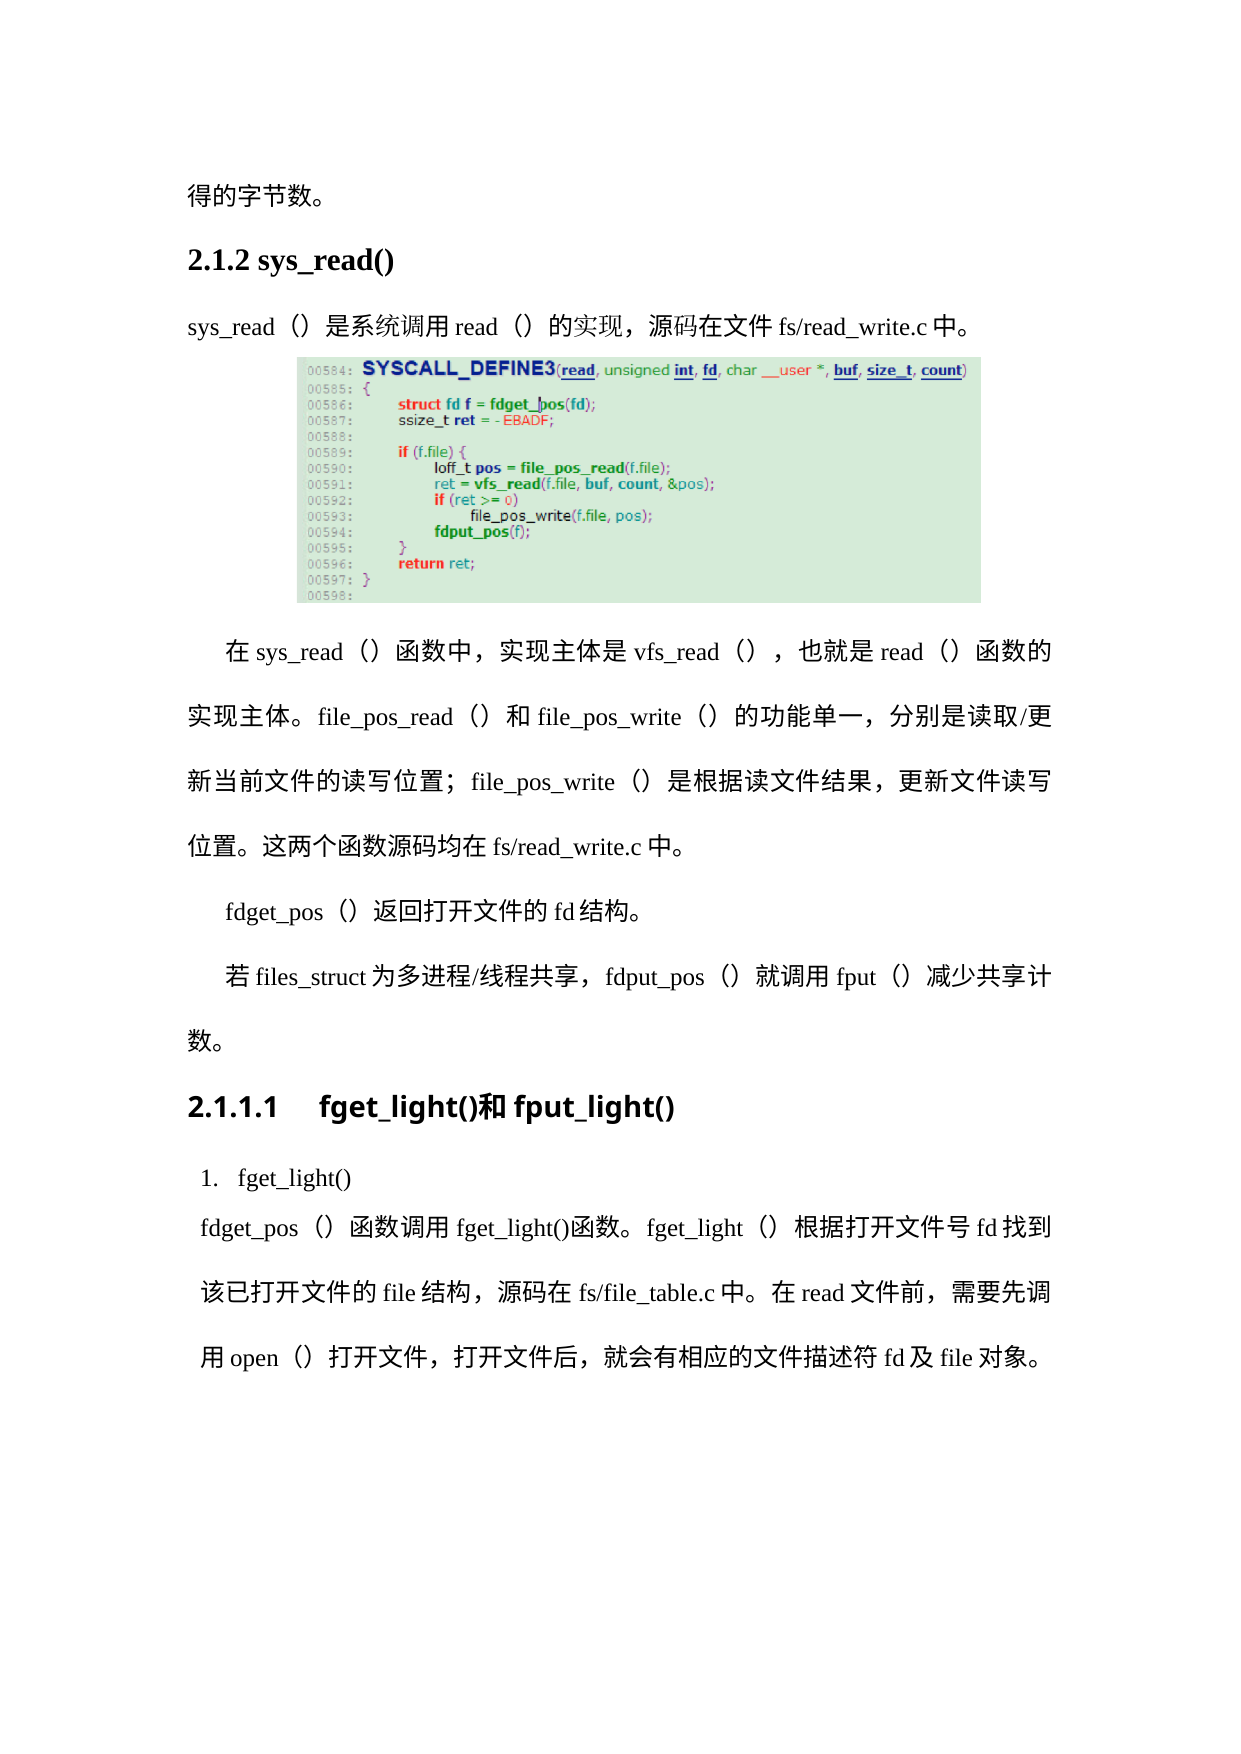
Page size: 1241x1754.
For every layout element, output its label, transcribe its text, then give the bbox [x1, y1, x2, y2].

picture [296, 357, 981, 603]
subtitle fget_light()和fput_light() [187, 1072, 1053, 1137]
text fdget_pos（）返回打开文件的fd结构。 [187, 877, 1053, 942]
list fget_light() [200, 1161, 1053, 1193]
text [187, 162, 1053, 227]
text sys_read（）是系统调用read（）的实现，源码在文件fs/read_write.c中。 [187, 292, 1053, 357]
subtitle 2.1.2 sys_read() [187, 227, 1053, 292]
text 若files_struct为多进程/线程共享，fdput_pos（）就调用fput（）减少共享计数。 [187, 942, 1053, 1072]
text 在sys_read（）函数中，实现主体是vfs_read（），也就是read（）函数的实现主体。file_pos_read（）和file_pos_write（）的功能单一，分别是读取/更新当前文件的读写位置；file_pos_write（）是根据读文件结果，更新文件读写位置。这两个函数源码均在fs/read_write.c中。 [187, 617, 1053, 877]
text fdget_pos（）函数调用fget_light()函数。fget_light（）根据打开文件号fd找到该已打开文件的file结构，源码在fs/file_table.c中。在read文件前，需要先调用open（）打开文件，打开文件后，就会有相应的文件描述符fd及file对象。 [200, 1193, 1053, 1388]
